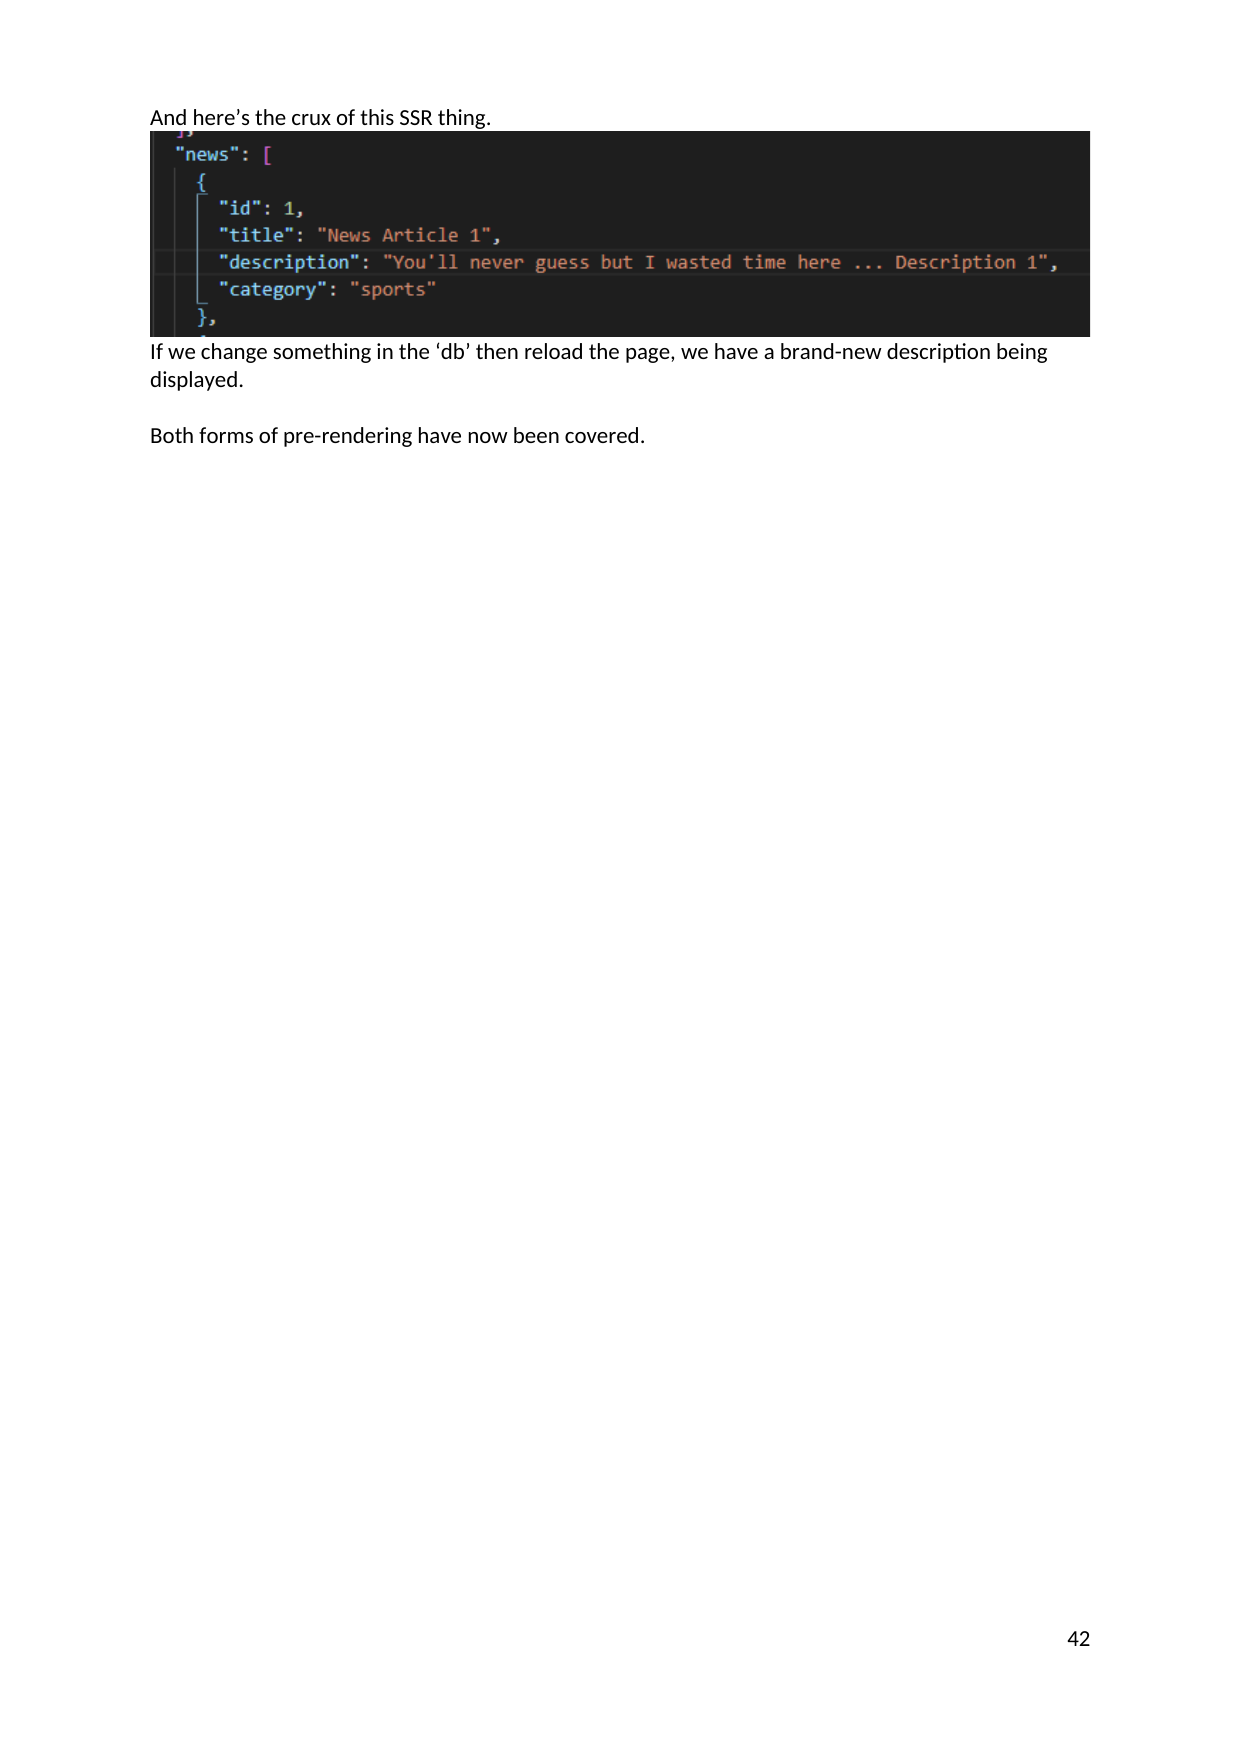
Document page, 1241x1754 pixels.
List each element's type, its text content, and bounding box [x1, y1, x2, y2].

text Both forms of pre-rendering have now been covered. [150, 421, 1110, 449]
text If we change something in the ‘db’ then reload the page, we have a brand-new description being displayed. [150, 337, 1110, 393]
picture [150, 131, 1091, 337]
